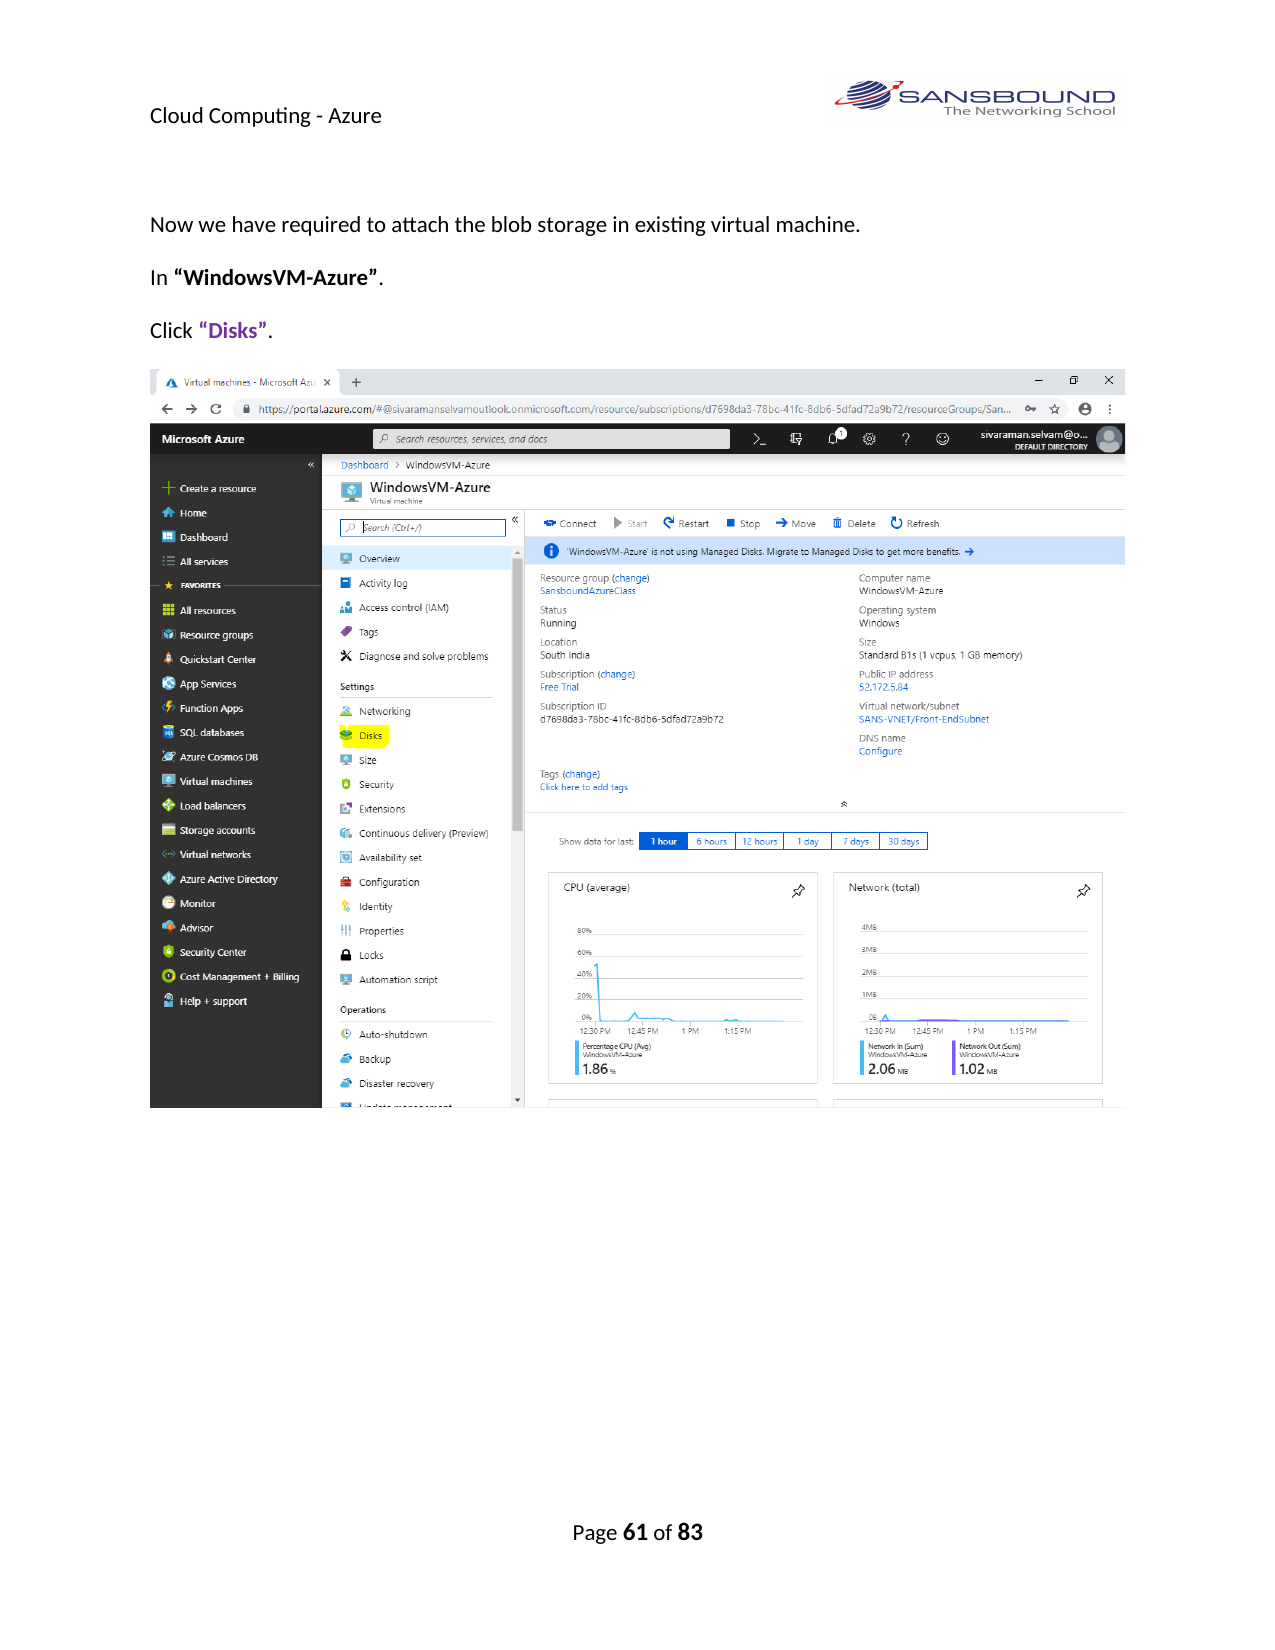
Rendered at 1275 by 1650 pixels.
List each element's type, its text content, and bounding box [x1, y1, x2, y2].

text In “WindowsVM-Azure”. [150, 263, 1125, 291]
text Now we have required to attach the blob storage in existing virtual machine. [150, 210, 1125, 238]
text Click “Disks”. [150, 316, 1125, 344]
picture [823, 75, 1125, 124]
picture [150, 369, 1125, 1108]
